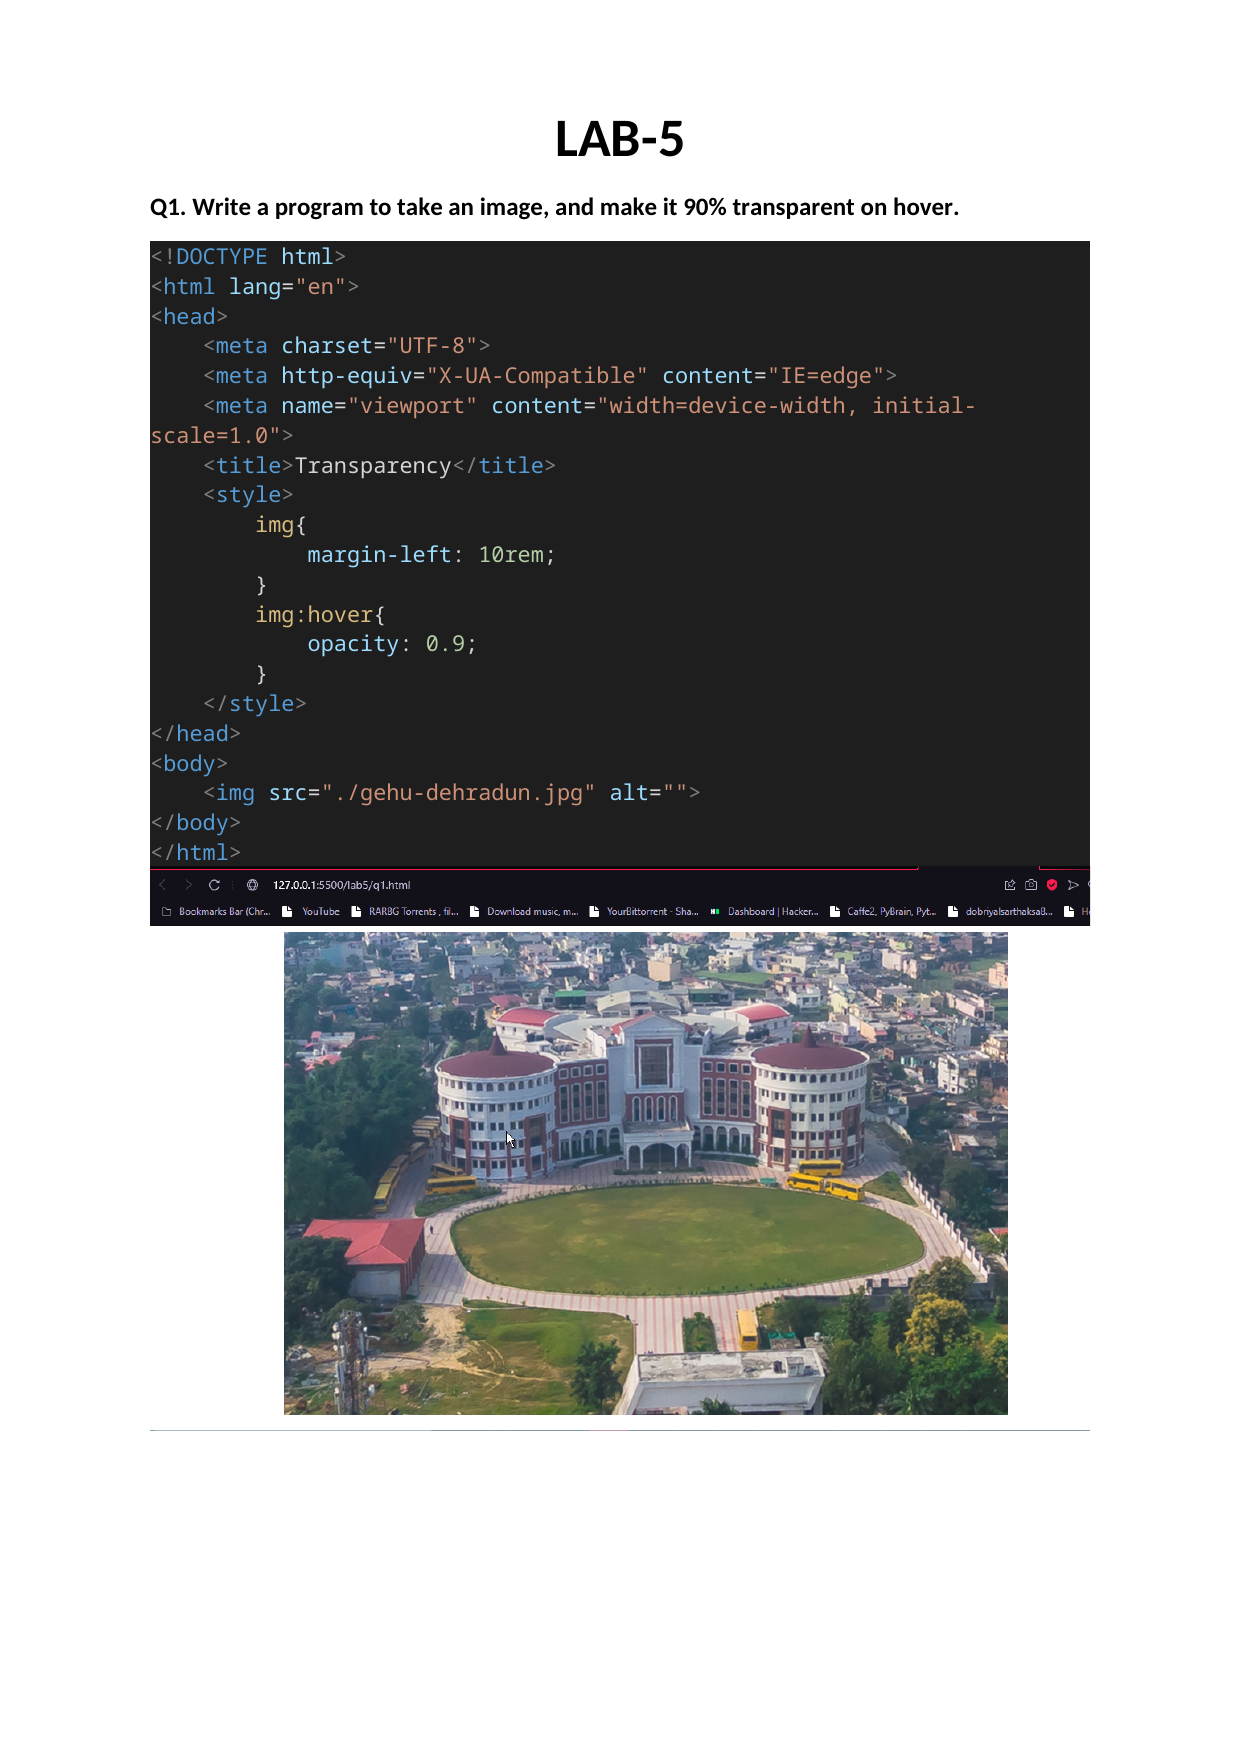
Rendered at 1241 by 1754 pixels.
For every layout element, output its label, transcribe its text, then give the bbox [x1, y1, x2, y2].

text margin-left: 10rem; [150, 539, 1090, 569]
text <meta name="viewport" content="width=device-width, initial-scale=1.0"> [150, 390, 1090, 449]
text <head> [150, 301, 1090, 330]
text <html lang="en"> [150, 271, 1090, 301]
text <title>Transparency</title> [150, 449, 1090, 479]
text <!DOCTYPE html> [150, 241, 1090, 271]
text <style> [150, 479, 1090, 509]
text LAB-5 [150, 103, 1090, 169]
text <body> [150, 747, 1090, 777]
text </html> [150, 837, 1090, 866]
text </body> [150, 807, 1090, 837]
text </style> [150, 688, 1090, 718]
text <img src="./gehu-dehradun.jpg" alt=""> [150, 777, 1090, 807]
text img{ [150, 509, 1090, 539]
text <meta http-equiv="X-UA-Compatible" content="IE=edge"> [150, 360, 1090, 390]
text } [150, 569, 1090, 598]
text opacity: 0.9; [150, 628, 1090, 658]
text } [150, 658, 1090, 688]
text <meta charset="UTF-8"> [150, 330, 1090, 360]
text img:hover{ [150, 598, 1090, 628]
text Q1. Write a program to take an image, and make it 90% transparent on hover. [150, 191, 1090, 222]
text </head> [150, 718, 1090, 747]
picture [150, 866, 1091, 1431]
